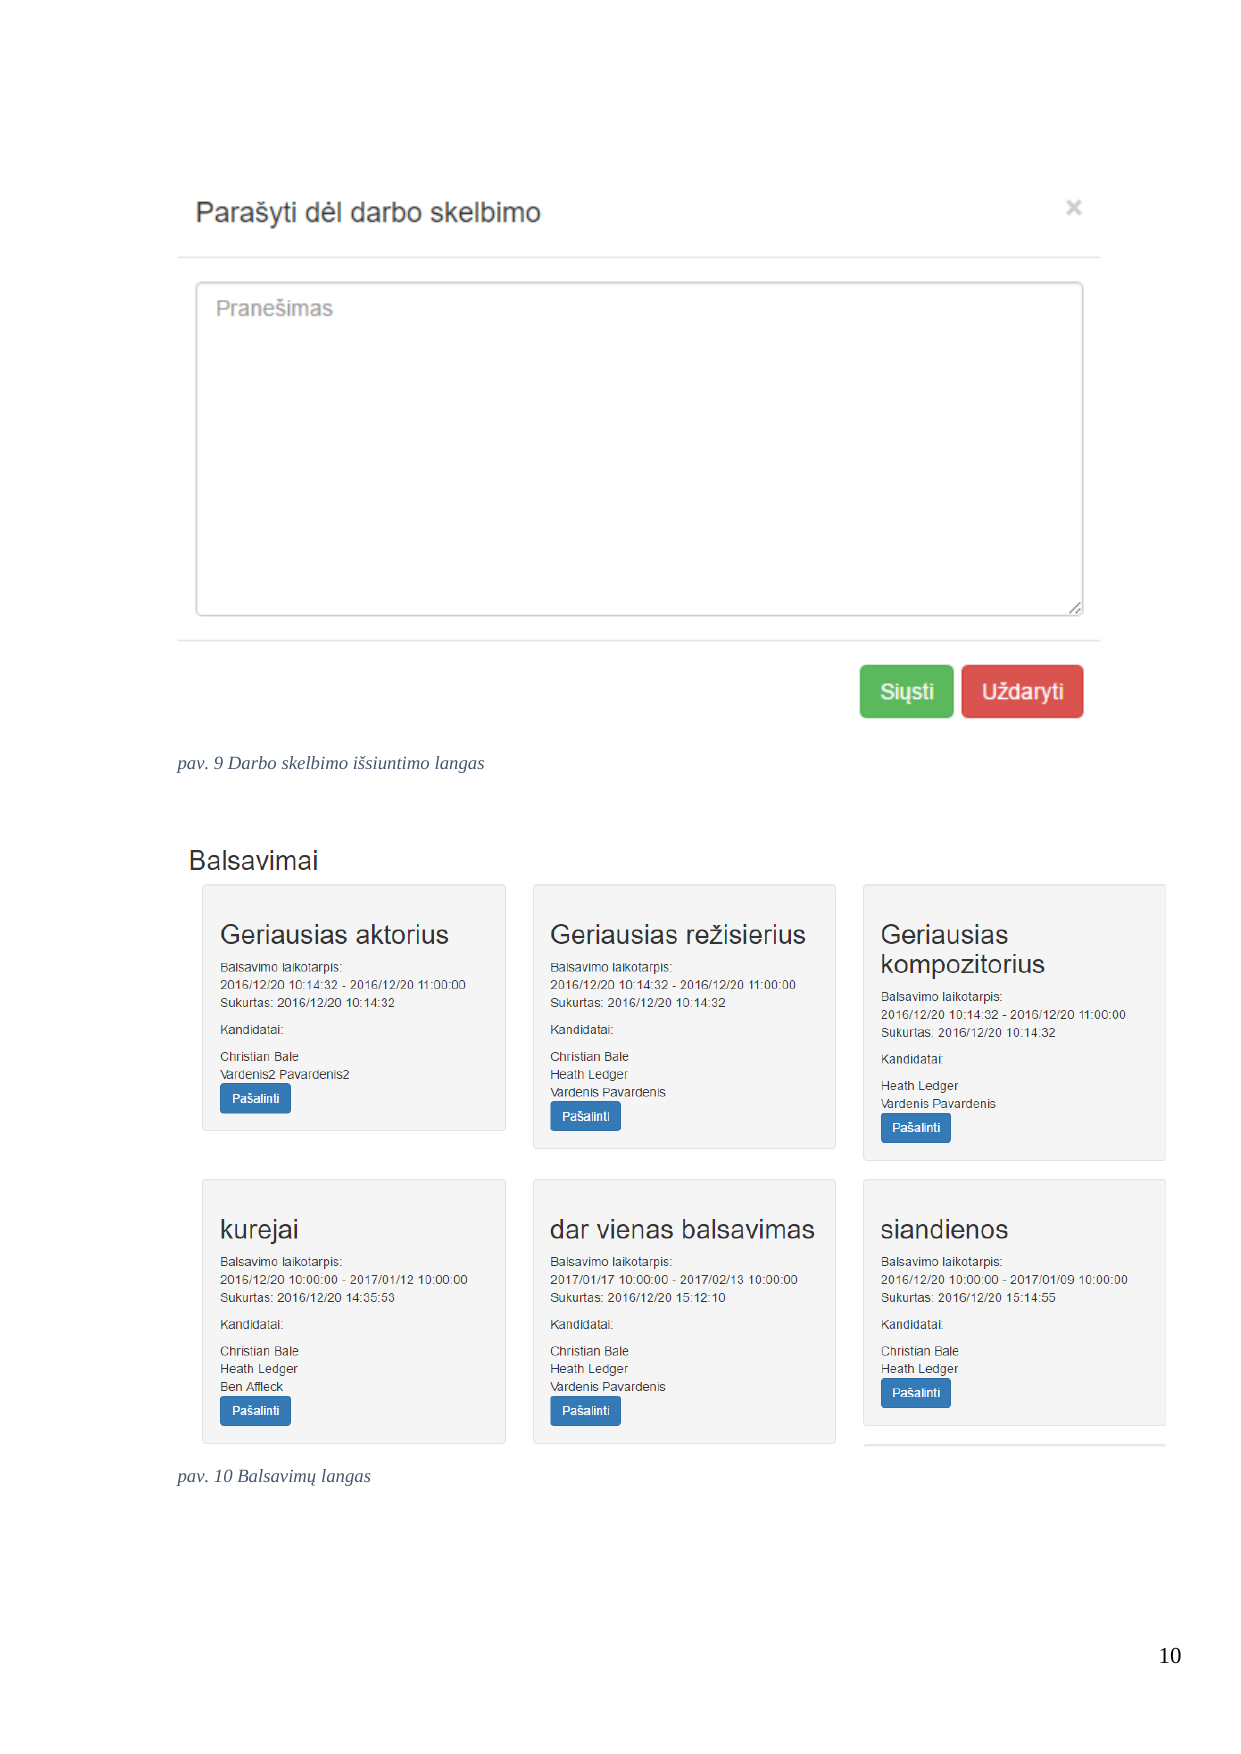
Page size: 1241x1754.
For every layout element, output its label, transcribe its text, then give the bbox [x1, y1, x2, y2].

picture [177, 838, 1182, 1447]
text pav. 10 Balsavimų langas [177, 1465, 1181, 1487]
text pav. 9 Darbo skelbimo išsiuntimo langas [177, 752, 1181, 773]
picture [177, 177, 1101, 734]
